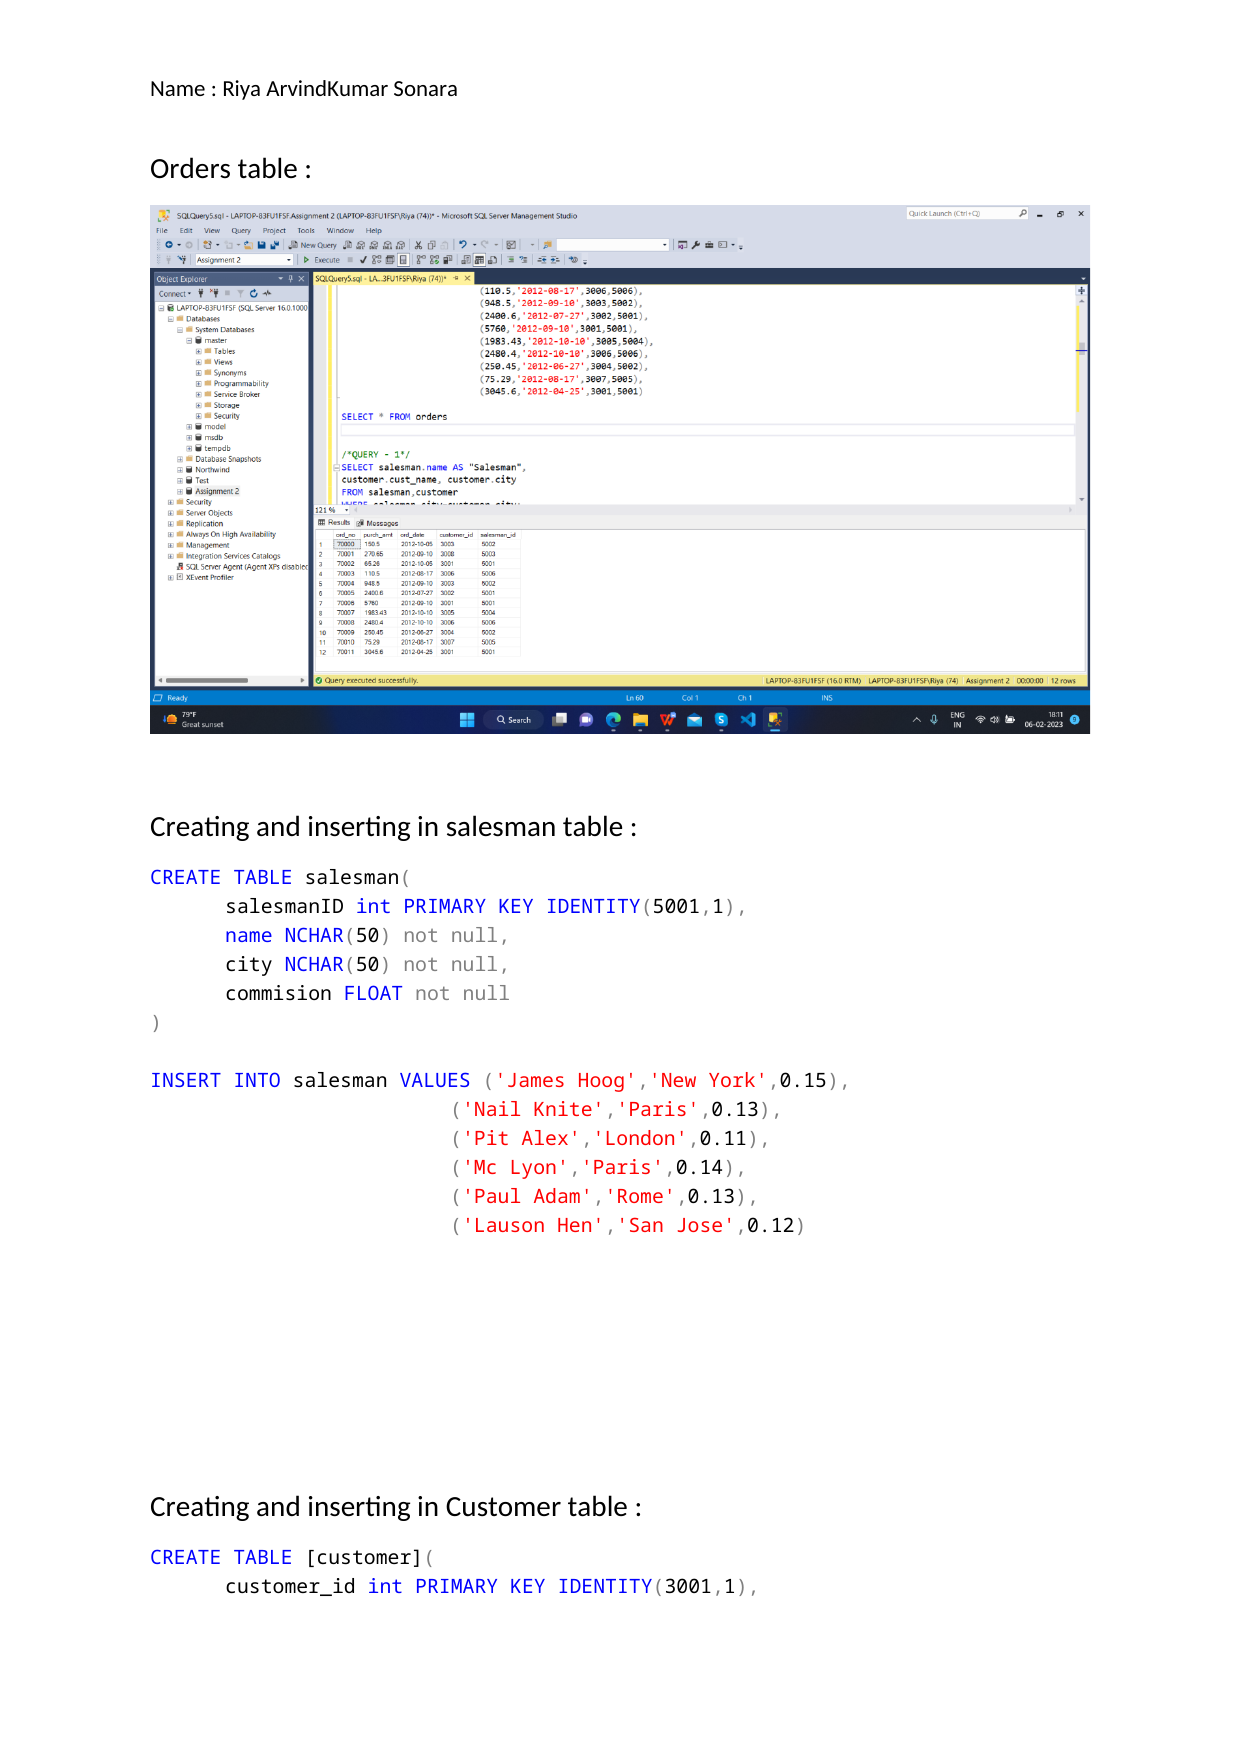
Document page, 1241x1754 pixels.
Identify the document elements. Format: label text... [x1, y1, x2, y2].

text ('Nail Knite','Paris',0.13), [150, 1096, 1090, 1122]
text Creating and inserting in Customer table : [150, 1488, 1090, 1524]
text Creating and inserting in salesman table : [150, 808, 1090, 843]
text name NCHAR(50) not null, [150, 921, 1090, 948]
text commision FLOAT not null [150, 979, 1090, 1006]
text ('Pit Alex','London',0.11), [150, 1124, 1090, 1152]
text CREATE TABLE salesman( [150, 863, 1090, 890]
text ('Paul Adam','Rome',0.13), [150, 1183, 1090, 1210]
text ('Mc Lyon','Paris',0.14), [150, 1154, 1090, 1181]
text Orders table : [150, 150, 1090, 186]
text salesmanID int PRIMARY KEY IDENTITY(5001,1), [150, 892, 1090, 919]
text ) [150, 1008, 1090, 1035]
text CREATE TABLE [customer]( [150, 1543, 1090, 1570]
text customer_id int PRIMARY KEY IDENTITY(3001,1), [150, 1572, 1090, 1599]
picture [150, 205, 1091, 734]
text ('Lauson Hen','San Jose',0.12) [150, 1212, 1090, 1239]
text INSERT INTO salesman VALUES ('James Hoog','New York',0.15), [150, 1066, 1090, 1093]
text city NCHAR(50) not null, [150, 950, 1090, 977]
